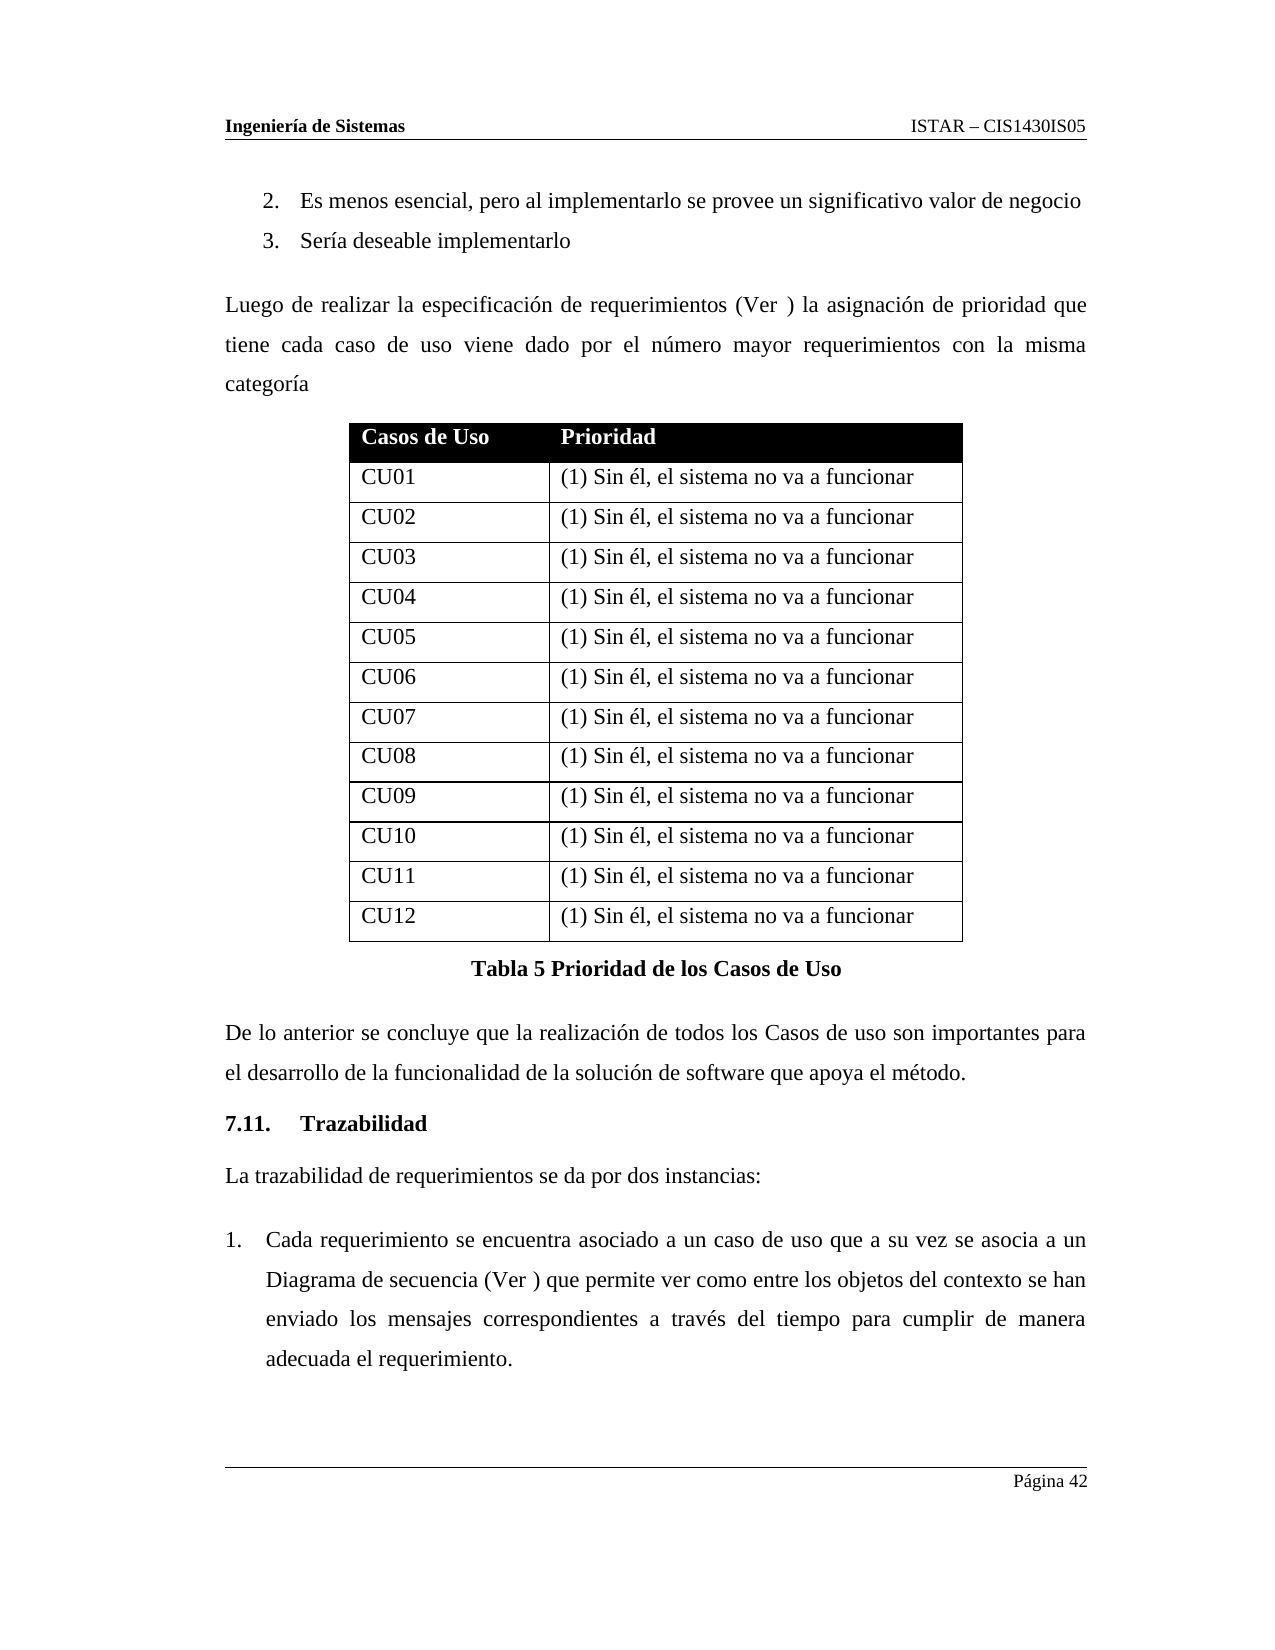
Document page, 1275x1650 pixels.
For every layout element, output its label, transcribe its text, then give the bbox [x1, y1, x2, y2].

table_cell CU10 [350, 823, 549, 861]
table_cell (1) Sin él, el sistema no va a funcionar [550, 543, 962, 582]
table_cell CU02 [350, 503, 549, 542]
table_cell CU09 [350, 783, 549, 821]
table_cell (1) Sin él, el sistema no va a funcionar [550, 703, 962, 742]
table_cell (1) Sin él, el sistema no va a funcionar [550, 783, 962, 821]
table_cell (1) Sin él, el sistema no va a funcionar [550, 663, 962, 702]
table_cell (1) Sin él, el sistema no va a funcionar [550, 743, 962, 781]
table_cell (1) Sin él, el sistema no va a funcionar [550, 823, 962, 861]
table_cell CU05 [350, 623, 549, 662]
text Tabla 5 Prioridad de los Casos de Uso [225, 954, 1087, 981]
text Luego de realizar la especificación de requerimientos (Ver Anexo 1 – SRS) la asignación de prioridad que tiene cada caso de uso viene dado por el número mayor requerimientos con la misma categoría [225, 291, 1087, 397]
table_cell (1) Sin él, el sistema no va a funcionar [550, 463, 962, 502]
list Cada requerimiento se encuentra asociado a un caso de uso que a su vez se asocia a un Diagrama de secuencia (Ver Anexo 2 - SDD) que permite ver como entre los objetos del contexto se han enviado los mensajes correspondientes a través del tiempo para cumplir de manera adecuada el requerimiento. [225, 1226, 1087, 1371]
table_cell (1) Sin él, el sistema no va a funcionar [550, 503, 962, 542]
table_cell CU04 [350, 583, 549, 622]
list Sería deseable implementarlo [262, 227, 1087, 253]
subtitle Trazabilidad [225, 1111, 1087, 1137]
table_header Prioridad [550, 424, 962, 462]
table_cell CU12 [350, 902, 549, 941]
table_cell CU01 [350, 463, 549, 502]
table_cell (1) Sin él, el sistema no va a funcionar [550, 862, 962, 901]
table_cell CU08 [350, 743, 549, 781]
text De lo anterior se concluye que la realización de todos los Casos de uso son importantes para el desarrollo de la funcionalidad de la solución de software que apoya el método. [225, 1019, 1087, 1085]
table_cell CU03 [350, 543, 549, 582]
table_cell CU06 [350, 663, 549, 702]
table_cell (1) Sin él, el sistema no va a funcionar [550, 583, 962, 622]
table_cell (1) Sin él, el sistema no va a funcionar [550, 902, 962, 941]
table_cell CU07 [350, 703, 549, 742]
text La trazabilidad de requerimientos se da por dos instancias: [225, 1162, 1087, 1188]
table_cell (1) Sin él, el sistema no va a funcionar [550, 623, 962, 662]
table_cell CU11 [350, 862, 549, 901]
table_header Casos de Uso [350, 424, 549, 462]
list Es menos esencial, pero al implementarlo se provee un significativo valor de negocio [262, 187, 1087, 214]
